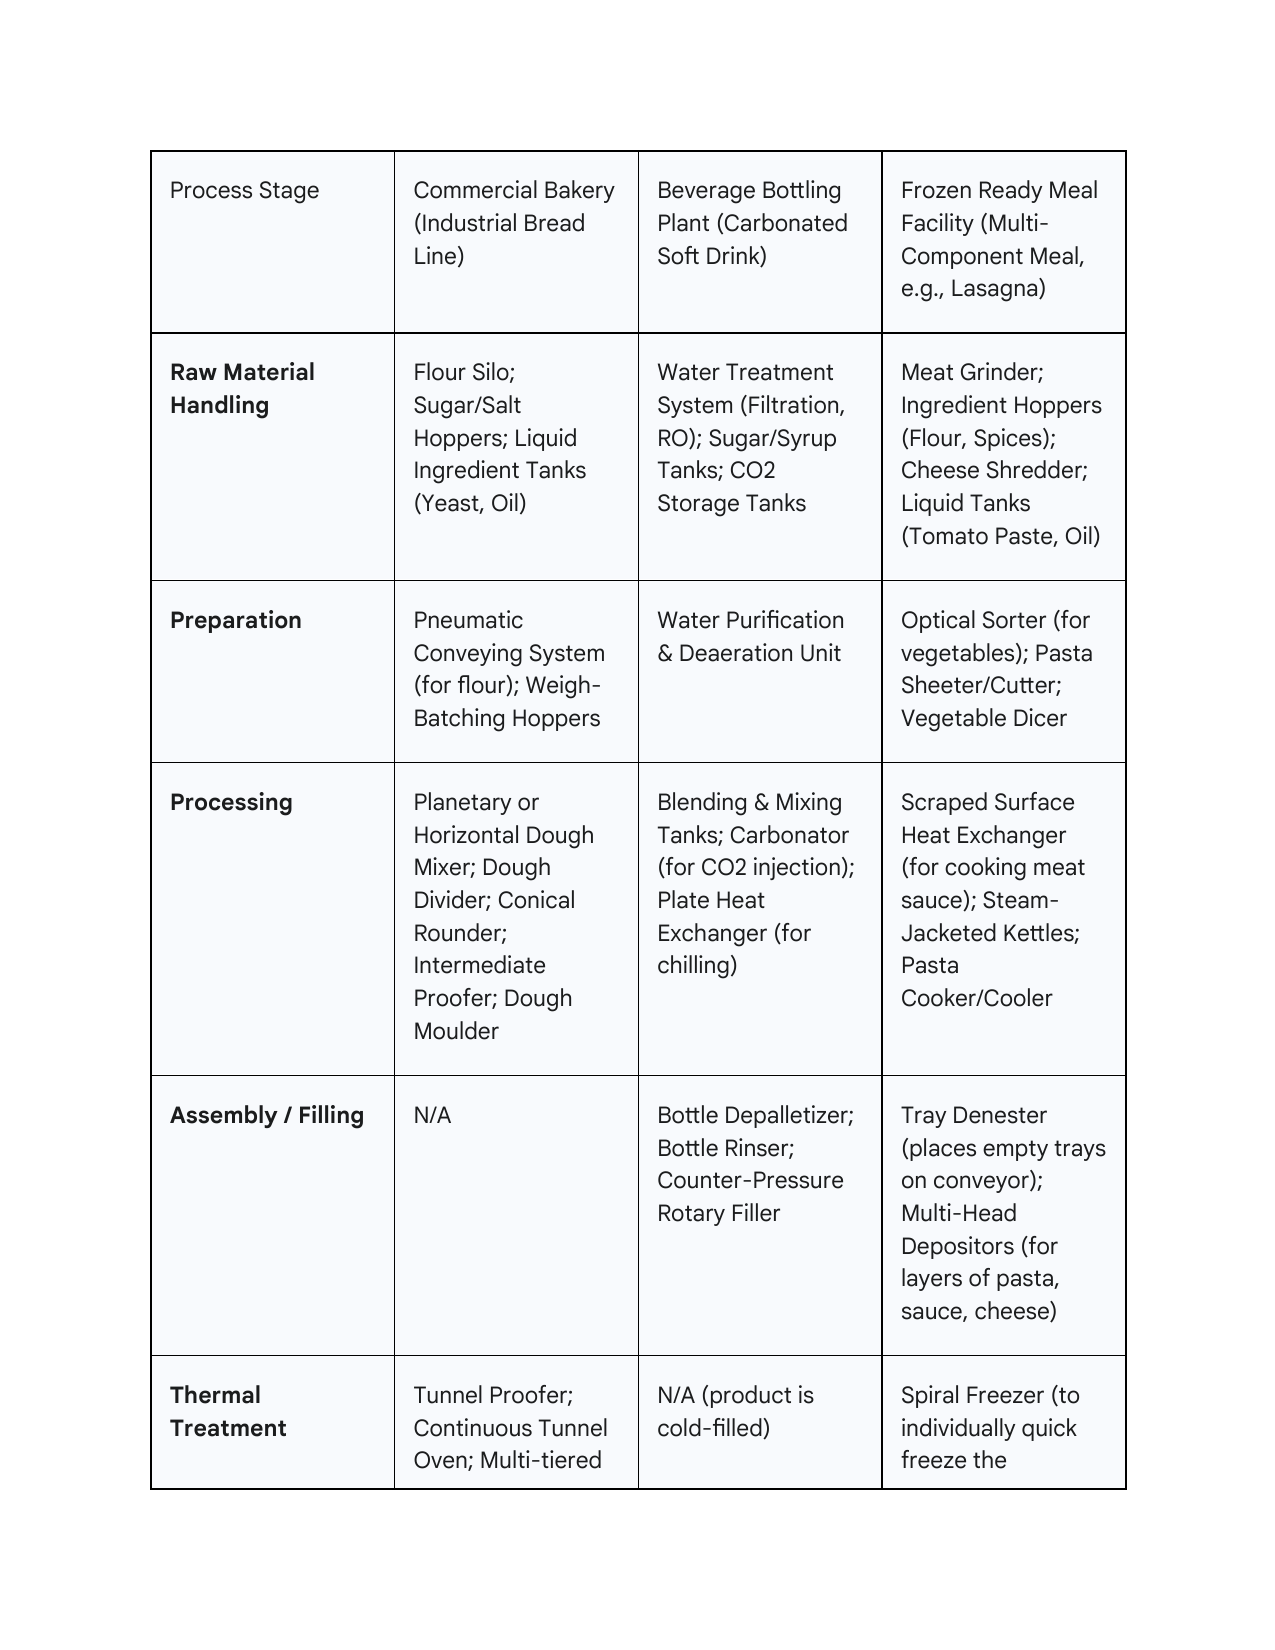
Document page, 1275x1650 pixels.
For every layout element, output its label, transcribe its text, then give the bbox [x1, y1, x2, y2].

table_cell Processing [152, 763, 394, 1074]
table_header Commercial Bakery (Industrial Bread Line) [395, 152, 638, 332]
table_header Frozen Ready Meal Facility (Multi-Component Meal, e.g., Lasagna) [883, 152, 1125, 332]
table_cell Pneumatic Conveying System (for flour); Weigh-Batching Hoppers [395, 581, 638, 762]
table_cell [639, 1356, 881, 1488]
table_cell Blending & Mixing Tanks; Carbonator (for CO2 injection); Plate Heat Exchanger (for chilling) [639, 763, 881, 1074]
table_header Process Stage [152, 152, 394, 332]
table_cell Thermal Treatment [152, 1356, 394, 1488]
table_cell N/A [395, 1076, 638, 1355]
table_cell Water Treatment System (Filtration, RO); Sugar/Syrup Tanks; CO2 Storage Tanks [639, 334, 881, 579]
table_cell Flour Silo; Sugar/Salt Hoppers; Liquid Ingredient Tanks (Yeast, Oil) [395, 334, 638, 579]
table_cell Raw Material Handling [152, 334, 394, 579]
table_cell Assembly / Filling [152, 1076, 394, 1355]
table_cell Water Purification & Deaeration Unit [639, 581, 881, 762]
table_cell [883, 1356, 1125, 1488]
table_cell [395, 1356, 638, 1488]
table_cell Optical Sorter (for vegetables); Pasta Sheeter/Cutter; Vegetable Dicer [883, 581, 1125, 762]
table_header Beverage Bottling Plant (Carbonated Soft Drink) [639, 152, 881, 332]
table_cell Preparation [152, 581, 394, 762]
table_cell Planetary or Horizontal Dough Mixer; Dough Divider; Conical Rounder; Intermediate Proofer; Dough Moulder [395, 763, 638, 1074]
table_cell Meat Grinder; Ingredient Hoppers (Flour, Spices); Cheese Shredder; Liquid Tanks (Tomato Paste, Oil) [883, 334, 1125, 579]
table_cell Scraped Surface Heat Exchanger (for cooking meat sauce); Steam-Jacketed Kettles; Pasta Cooker/Cooler [883, 763, 1125, 1074]
table_cell Tray Denester (places empty trays on conveyor); Multi-Head Depositors (for layers of pasta, sauce, cheese) [883, 1076, 1125, 1355]
table_cell Bottle Depalletizer; Bottle Rinser; Counter-Pressure Rotary Filler [639, 1076, 881, 1355]
